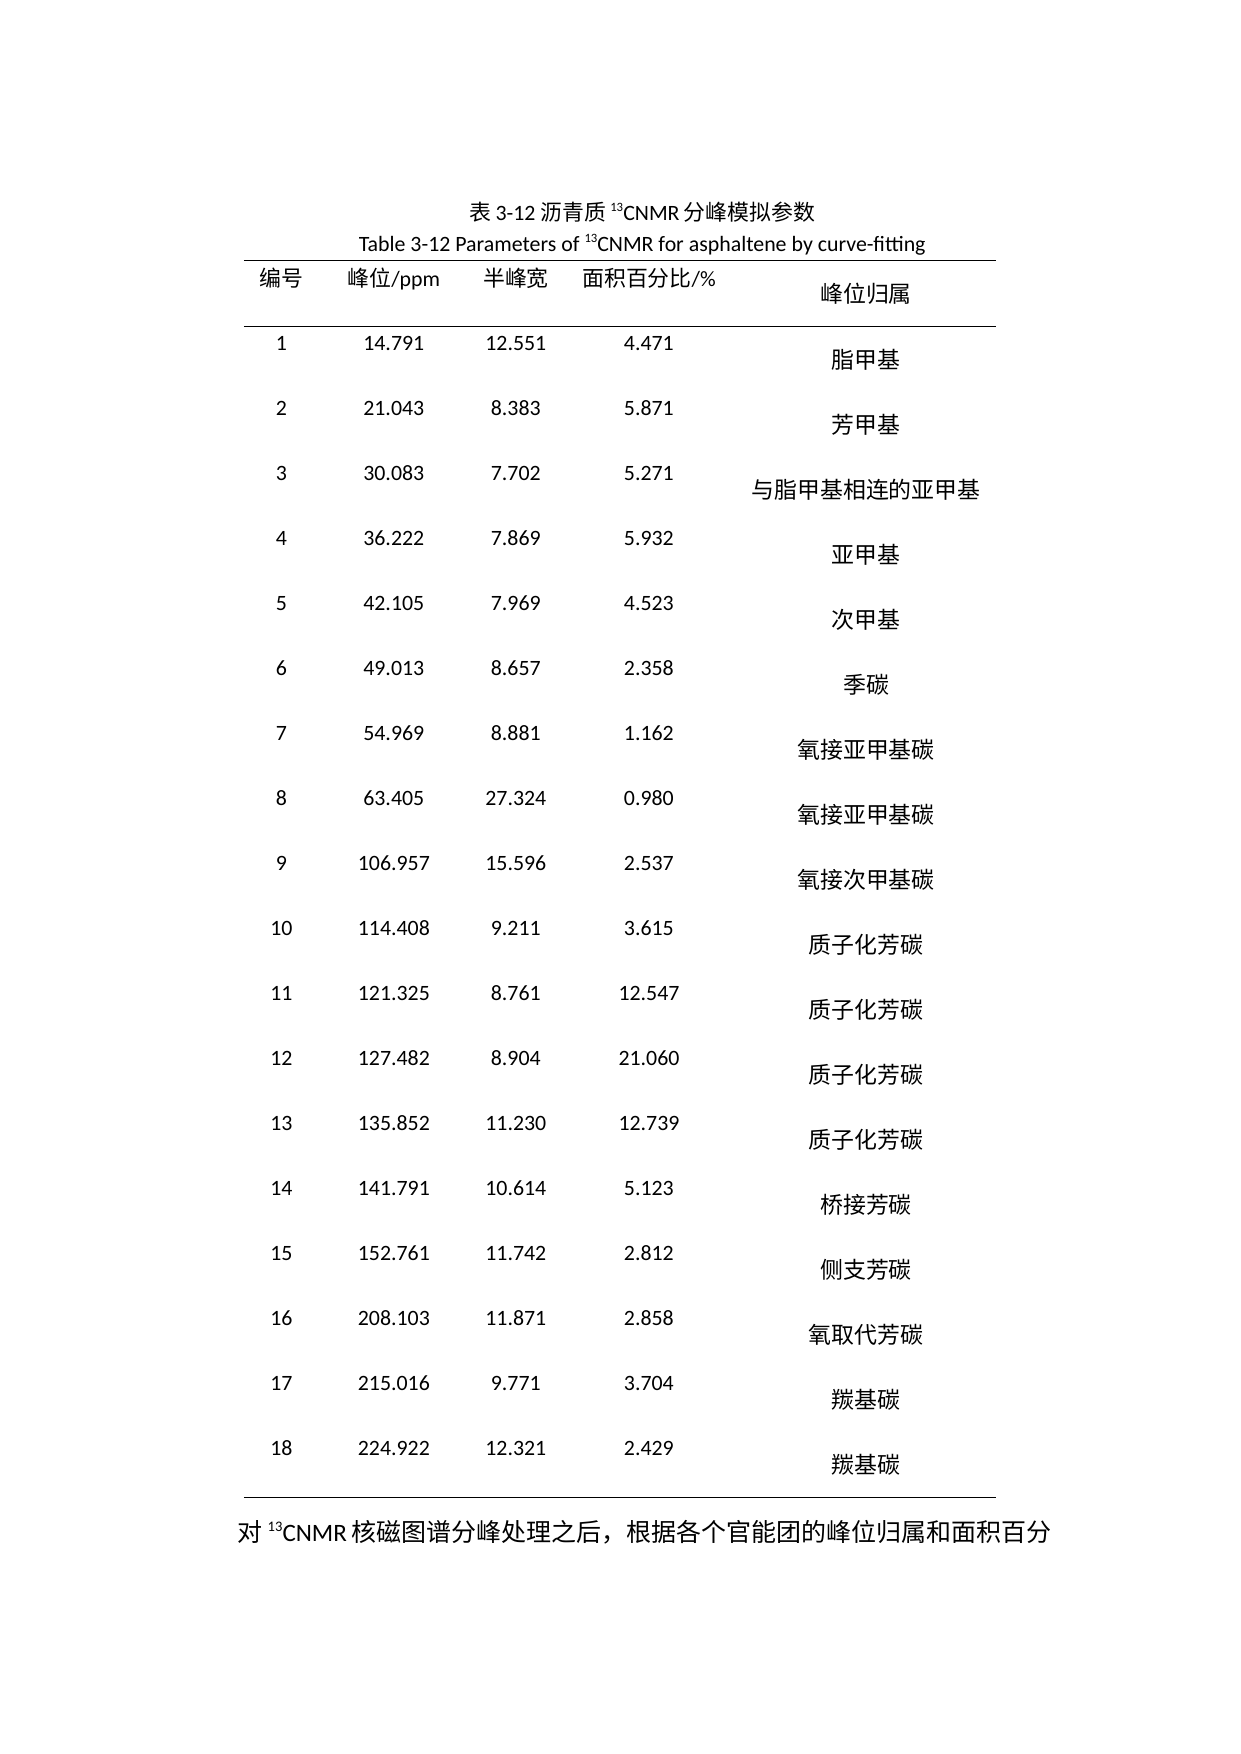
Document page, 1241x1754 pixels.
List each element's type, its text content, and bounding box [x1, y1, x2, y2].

text 表3-12 沥青质13CNMR分峰模拟参数 [187, 194, 1053, 227]
text Table 3-12 Parameters of 13CNMR for asphaltene by curve-fitting [187, 227, 1053, 259]
table_cell 1.162 [563, 717, 735, 782]
table_cell 9.211 [469, 912, 562, 977]
table_cell 羰基碳 [735, 1367, 996, 1432]
table_cell 135.852 [319, 1107, 469, 1172]
table_cell 12.321 [469, 1432, 562, 1497]
table_cell 2.358 [563, 652, 735, 717]
table_cell 21.060 [563, 1042, 735, 1107]
table_cell 12.551 [469, 327, 562, 392]
table_cell 6 [244, 652, 319, 717]
table_cell 10 [244, 912, 319, 977]
table_cell 15 [244, 1237, 319, 1302]
table_cell 7 [244, 717, 319, 782]
table_cell 季碳 [735, 652, 996, 717]
table_cell 14 [244, 1172, 319, 1237]
table_cell 11.871 [469, 1302, 562, 1367]
table_cell 12.739 [563, 1107, 735, 1172]
table_cell 42.105 [319, 587, 469, 652]
table_cell 脂甲基 [735, 327, 996, 392]
table_cell 127.482 [319, 1042, 469, 1107]
table_cell 141.791 [319, 1172, 469, 1237]
table_cell 215.016 [319, 1367, 469, 1432]
table_cell 5.123 [563, 1172, 735, 1237]
table_cell 4.523 [563, 587, 735, 652]
table_header 峰位归属 [735, 261, 996, 326]
table_cell 17 [244, 1367, 319, 1432]
table_cell 208.103 [319, 1302, 469, 1367]
table_cell 8.904 [469, 1042, 562, 1107]
table_cell 21.043 [319, 392, 469, 457]
table_cell 7.869 [469, 522, 562, 587]
table_cell 9.771 [469, 1367, 562, 1432]
table_cell 106.957 [319, 847, 469, 912]
table_cell 1 [244, 327, 319, 392]
table_cell 30.083 [319, 457, 469, 522]
table_cell 8.383 [469, 392, 562, 457]
table_header 面积百分比/% [563, 261, 735, 326]
table_cell 16 [244, 1302, 319, 1367]
table_cell 亚甲基 [735, 522, 996, 587]
table_header 编号 [244, 261, 319, 326]
table_cell 氧接次甲基碳 [735, 847, 996, 912]
table_cell 49.013 [319, 652, 469, 717]
table_cell 2.858 [563, 1302, 735, 1367]
table_cell 27.324 [469, 782, 562, 847]
table_cell 8.761 [469, 977, 562, 1042]
table_cell 9 [244, 847, 319, 912]
table_cell 羰基碳 [735, 1432, 996, 1497]
table_cell 5.932 [563, 522, 735, 587]
table_cell 11.742 [469, 1237, 562, 1302]
table_cell 质子化芳碳 [735, 912, 996, 977]
table_cell 质子化芳碳 [735, 977, 996, 1042]
table_cell 7.969 [469, 587, 562, 652]
table_cell 10.614 [469, 1172, 562, 1237]
table_cell 63.405 [319, 782, 469, 847]
table_cell 3.615 [563, 912, 735, 977]
table_cell 8.881 [469, 717, 562, 782]
table_cell 152.761 [319, 1237, 469, 1302]
table_cell 54.969 [319, 717, 469, 782]
table_cell 4.471 [563, 327, 735, 392]
table_cell 5.271 [563, 457, 735, 522]
table_cell 次甲基 [735, 587, 996, 652]
table_cell 4 [244, 522, 319, 587]
table_header 半峰宽 [469, 261, 562, 326]
table_cell 114.408 [319, 912, 469, 977]
table_header 峰位/ppm [319, 261, 469, 326]
table_cell 11 [244, 977, 319, 1042]
table_cell 8 [244, 782, 319, 847]
table_cell 氧取代芳碳 [735, 1302, 996, 1367]
table_cell 2.537 [563, 847, 735, 912]
table_cell 5.871 [563, 392, 735, 457]
table_cell 13 [244, 1107, 319, 1172]
table_cell 15.596 [469, 847, 562, 912]
table_cell 121.325 [319, 977, 469, 1042]
table_cell 2.429 [563, 1432, 735, 1497]
table_cell 14.791 [319, 327, 469, 392]
table_cell 12 [244, 1042, 319, 1107]
table_cell 8.657 [469, 652, 562, 717]
table_cell 2 [244, 392, 319, 457]
table_cell 氧接亚甲基碳 [735, 717, 996, 782]
table_cell 氧接亚甲基碳 [735, 782, 996, 847]
table_cell 芳甲基 [735, 392, 996, 457]
table_cell 224.922 [319, 1432, 469, 1497]
table_cell 11.230 [469, 1107, 562, 1172]
table_cell 与脂甲基相连的亚甲基 [735, 457, 996, 522]
table_cell 3.704 [563, 1367, 735, 1432]
table_cell 36.222 [319, 522, 469, 587]
table_cell 2.812 [563, 1237, 735, 1302]
table_cell 7.702 [469, 457, 562, 522]
table_cell 桥接芳碳 [735, 1172, 996, 1237]
table_cell 12.547 [563, 977, 735, 1042]
table_cell 质子化芳碳 [735, 1107, 996, 1172]
table_cell 3 [244, 457, 319, 522]
table_cell 5 [244, 587, 319, 652]
table_cell 0.980 [563, 782, 735, 847]
table_cell 侧支芳碳 [735, 1237, 996, 1302]
table_cell 质子化芳碳 [735, 1042, 996, 1107]
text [187, 1498, 1053, 1563]
table_cell 18 [244, 1432, 319, 1497]
